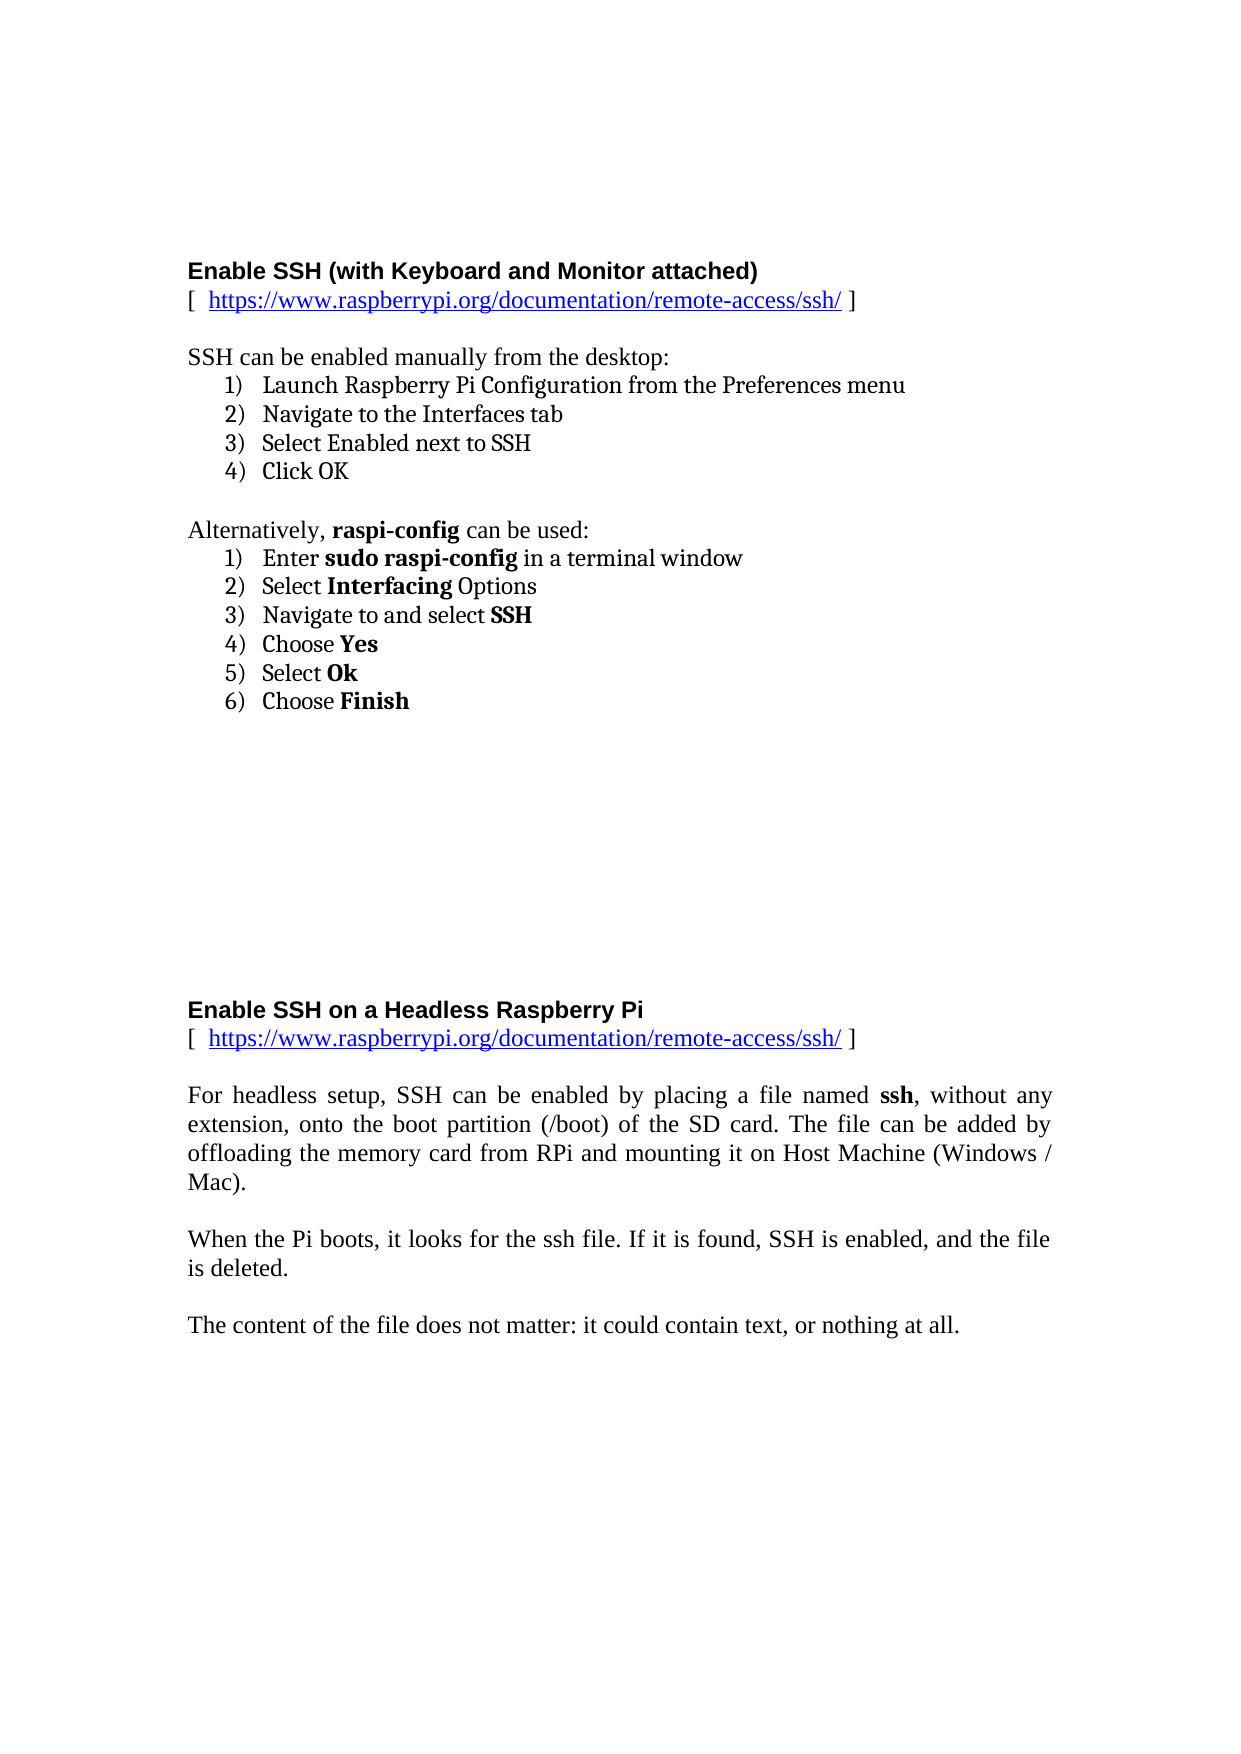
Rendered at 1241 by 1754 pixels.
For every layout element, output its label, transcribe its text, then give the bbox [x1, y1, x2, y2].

list Select Enabled next to SSH [225, 428, 1053, 457]
text SSH can be enabled manually from the desktop: [187, 342, 1053, 371]
text For headless setup, SSH can be enabled by placing a file named ssh, without any extension, onto the boot partition (/boot) of the SD card. The file can be added by offloading the memory card from RPi and mounting it on Host Machine (Windows / Mac). [187, 1081, 1053, 1196]
text When the Pi boots, it looks for the ssh file. If it is found, SSH is enabled, and the file is deleted. [187, 1224, 1053, 1282]
list Launch Raspberry Pi Configuration from the Preferences menu [225, 371, 1053, 400]
text Alternatively, raspi-config can be used: [187, 515, 1053, 543]
list Choose Yes [225, 630, 1053, 658]
list Click OK [225, 457, 1053, 486]
subtitle Enable SSH (with Keyboard and Monitor attached) [187, 257, 1053, 285]
list Select Interfacing Options [225, 572, 1053, 601]
list Choose Finish [225, 687, 1053, 716]
subtitle Enable SSH on a Headless Raspberry Pi [187, 996, 1053, 1023]
text [ https://www.raspberrypi.org/documentation/remote-access/ssh/ ] [187, 285, 1053, 313]
list Select Ok [225, 658, 1053, 687]
list Navigate to the Interfaces tab [225, 400, 1053, 428]
list Navigate to and select SSH [225, 601, 1053, 630]
list Enter sudo raspi-config in a terminal window [225, 543, 1053, 572]
text The content of the file does not matter: it could contain text, or nothing at all. [187, 1311, 1053, 1339]
text [ https://www.raspberrypi.org/documentation/remote-access/ssh/ ] [187, 1023, 1053, 1052]
